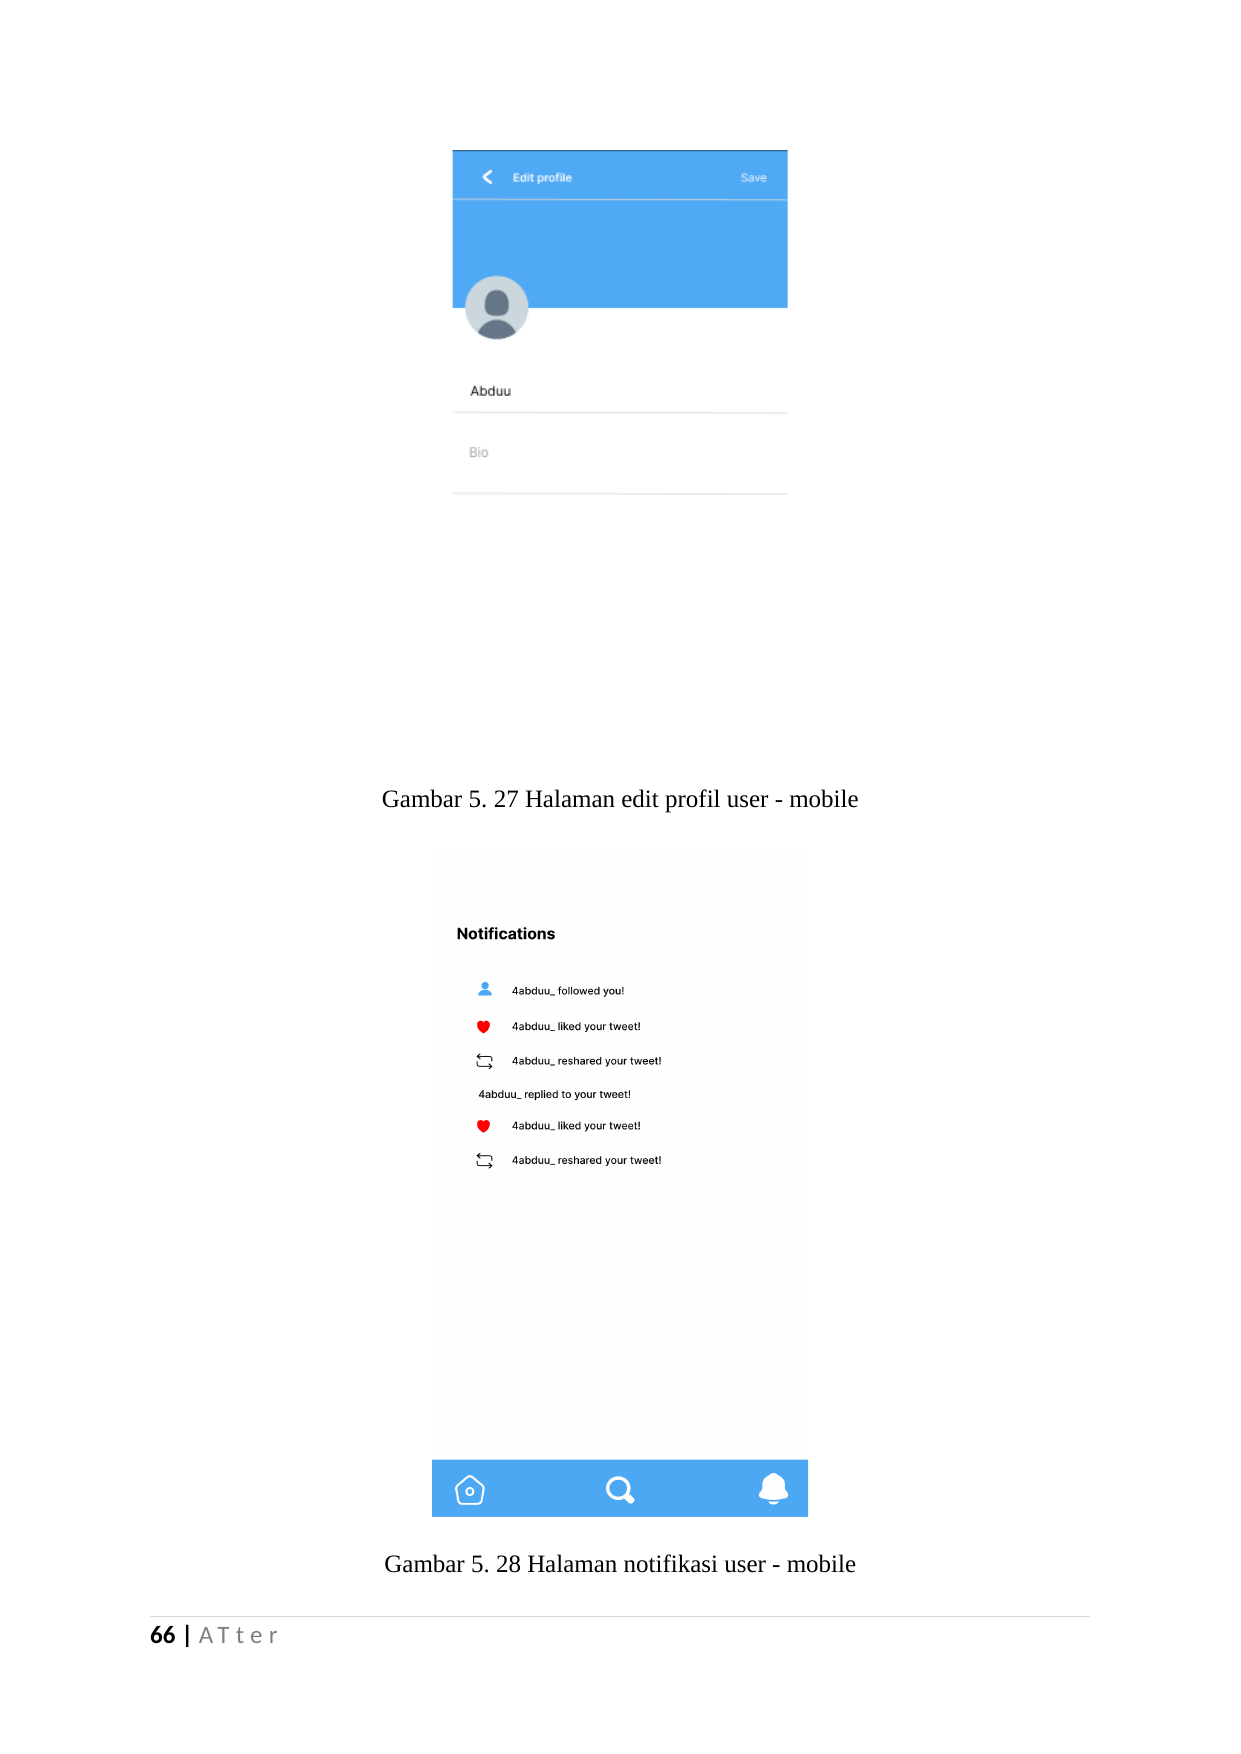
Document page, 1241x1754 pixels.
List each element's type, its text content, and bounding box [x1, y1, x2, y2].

picture [432, 848, 809, 1517]
picture [452, 150, 788, 753]
text Gambar 5. 28 Halaman notifikasi user - mobile [150, 1549, 1090, 1578]
text Gambar 5. 27 Halaman edit profil user - mobile [150, 784, 1090, 813]
